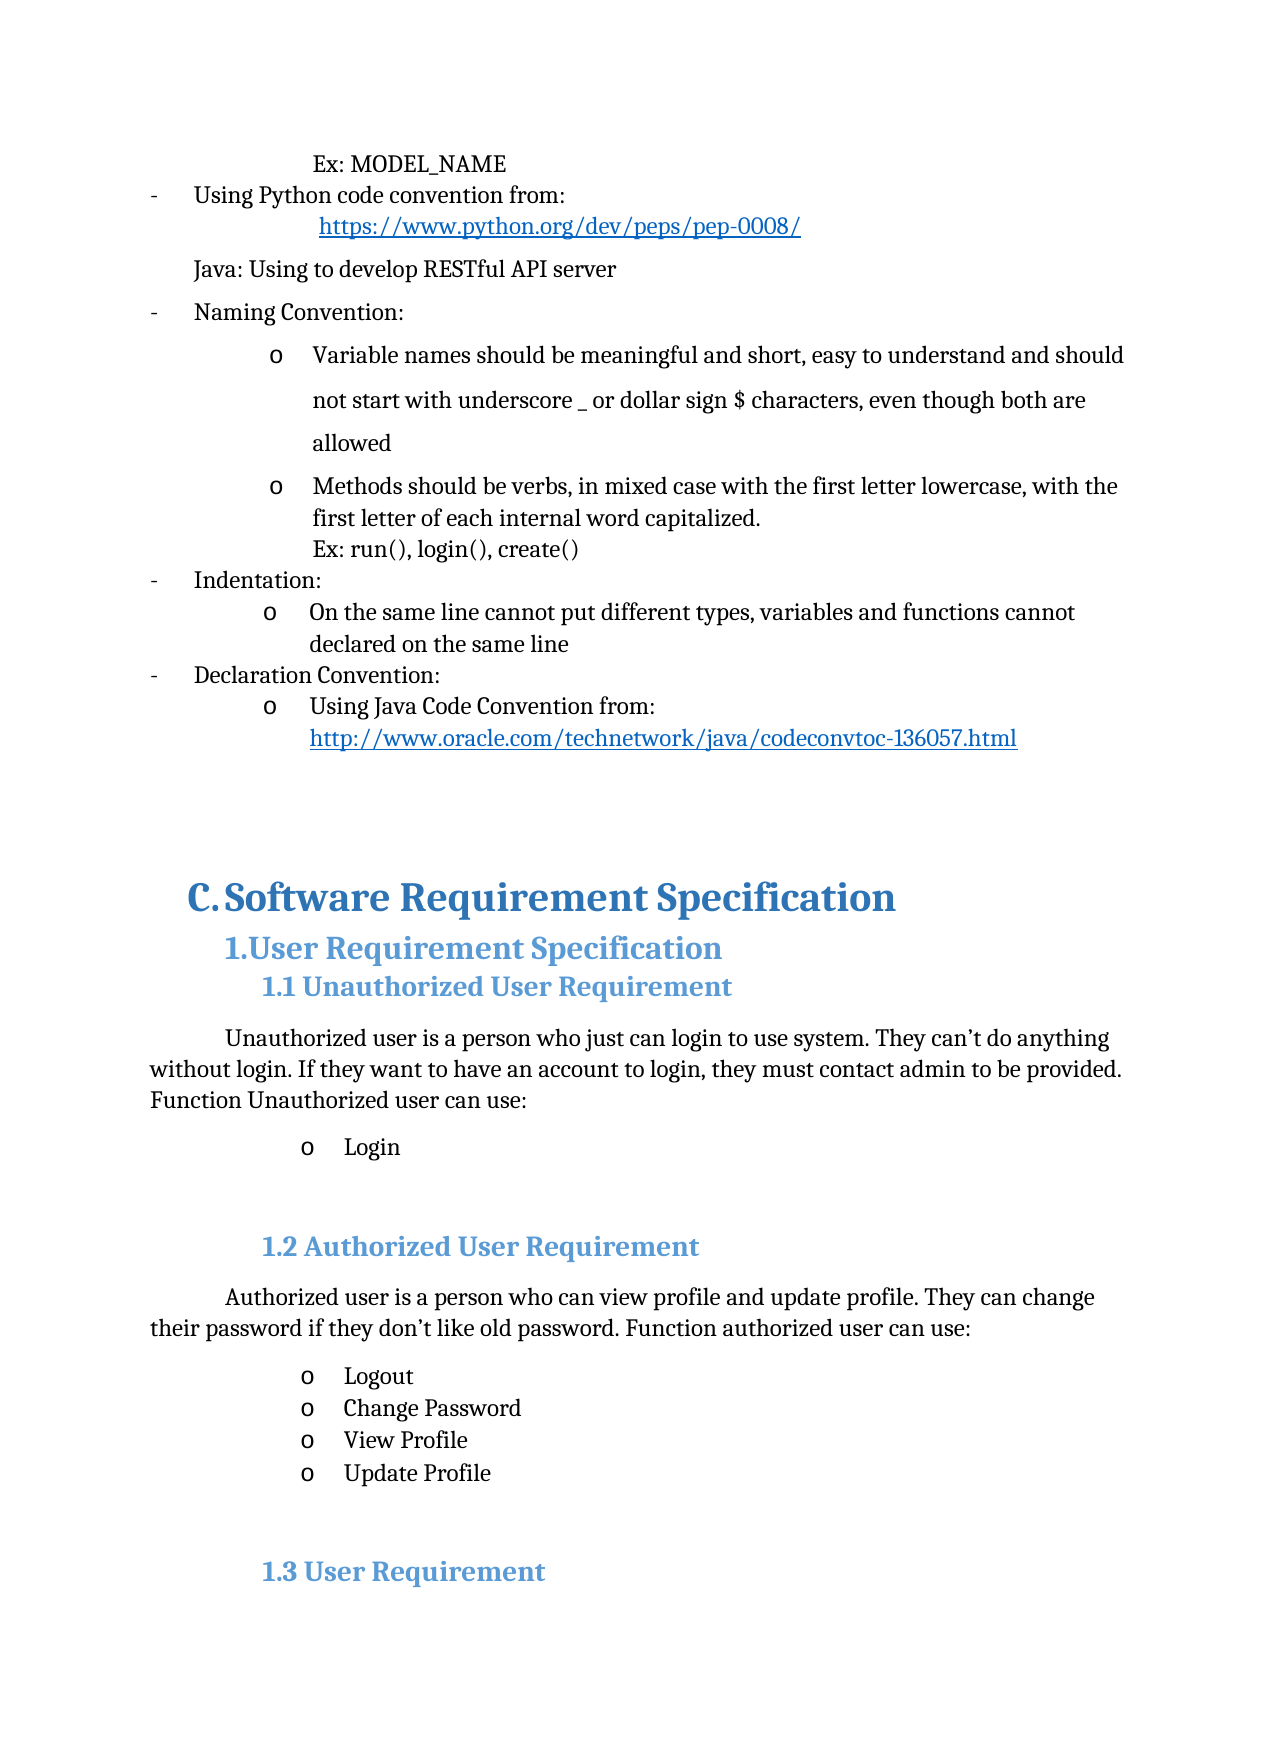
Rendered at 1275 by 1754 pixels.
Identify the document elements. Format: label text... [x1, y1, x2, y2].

list Using Java Code Convention from: [262, 692, 1125, 722]
list Ex: run(), login(), create() [312, 535, 1125, 564]
list Declaration Convention: [150, 661, 1125, 689]
list Naming Convention: [150, 298, 1125, 327]
list 1.3 User Requirement [262, 1556, 1125, 1589]
subtitle Software Requirement Specification [187, 873, 1125, 921]
list Ex: MODEL_NAME [312, 150, 1125, 179]
list 1.1 Unauthorized User Requirement [262, 971, 1125, 1004]
list Update Profile [300, 1459, 1125, 1489]
subtitle 1.User Requirement Specification [150, 929, 1125, 968]
list Logout [300, 1362, 1125, 1392]
list On the same line cannot put different types, variables and functions cannot declared on the same line [262, 597, 1125, 658]
list Login [300, 1133, 1125, 1163]
list Java: Using to develop RESTful API server [194, 255, 1125, 284]
text Authorized user is a person who can view profile and update profile. They can change their password if they don’t like old password. Function authorized user can use: [150, 1283, 1125, 1343]
text Unauthorized user is a person who just can login to use system. They can’t do anything without login. If they want to have an account to login, they must contact admin to be provided. Function Unauthorized user can use: [150, 1023, 1125, 1114]
list Variable names should be meaningful and short, easy to understand and should not start with underscore _ or dollar sign $ characters, even though both are allowed [269, 341, 1125, 458]
list Change Password [300, 1394, 1125, 1424]
list Indentation: [150, 566, 1125, 595]
list http://www.oracle.com/technetwork/java/codeconvtoc-136057.html [309, 724, 1125, 753]
list Methods should be verbs, in mixed case with the first letter lowercase, with the first letter of each internal word capitalized. [269, 472, 1125, 533]
list View Profile [300, 1426, 1125, 1456]
list 1.2 Authorized User Requirement [262, 1230, 1125, 1263]
list https://www.python.org/dev/peps/pep-0008/ [194, 212, 1125, 241]
list Using Python code convention from: [150, 181, 1125, 210]
